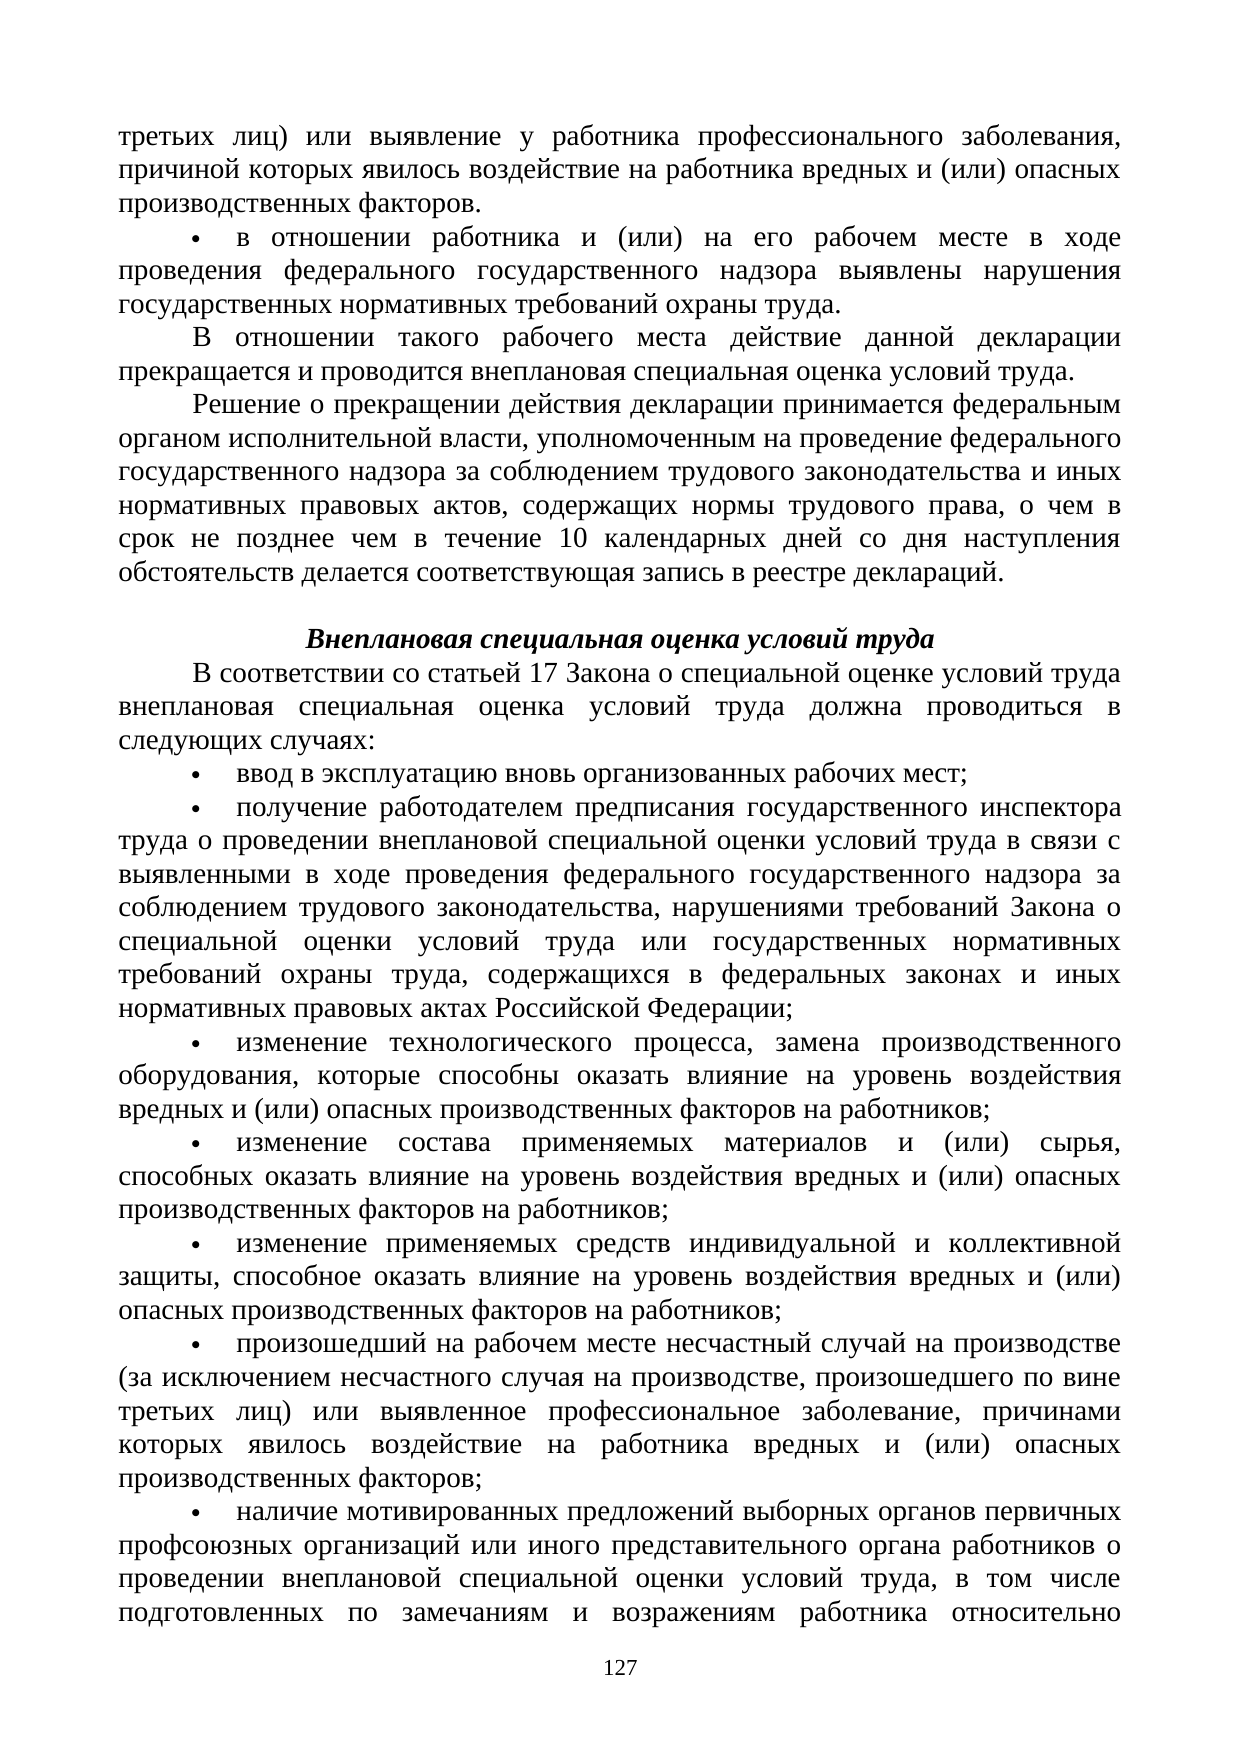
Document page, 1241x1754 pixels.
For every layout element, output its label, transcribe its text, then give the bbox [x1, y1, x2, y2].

list ввод в эксплуатацию вновь организованных рабочих мест; [118, 755, 1122, 789]
list получение работодателем предписания государственного инспектора труда о проведении внеплановой специальной оценки условий труда в связи с выявленными в ходе проведения федерального государственного надзора за соблюдением трудового законодательства, нарушениями требований Закона о специальной оценки условий труда или государственных нормативных требований охраны труда, содержащихся в федеральных законах и иных нормативных правовых актах Российской Федерации; [118, 789, 1122, 1024]
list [118, 118, 1122, 219]
list в отношении работника и (или) на его рабочем месте в ходе проведения федерального государственного надзора выявлены нарушения государственных нормативных требований охраны труда. [118, 219, 1122, 319]
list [118, 1493, 1122, 1627]
text В отношении такого рабочего места действие данной декларации прекращается и проводится внеплановая специальная оценка условий труда. [118, 319, 1122, 386]
list произошедший на рабочем месте несчастный случай на производстве (за исключением несчастного случая на производстве, произошедшего по вине третьих лиц) или выявленное профессиональное заболевание, причинами которых явилось воздействие на работника вредных и (или) опасных производственных факторов; [118, 1326, 1122, 1493]
list изменение состава применяемых материалов и (или) сырья, способных оказать влияние на уровень воздействия вредных и (или) опасных производственных факторов на работников; [118, 1124, 1122, 1225]
text В соответствии со статьей 17 Закона о специальной оценке условий труда внеплановая специальная оценка условий труда должна проводиться в следующих случаях: [118, 655, 1122, 755]
list изменение применяемых средств индивидуальной и коллективной защиты, способное оказать влияние на уровень воздействия вредных и (или) опасных производственных факторов на работников; [118, 1225, 1122, 1326]
text Решение о прекращении действия декларации принимается федеральным органом исполнительной власти, уполномоченным на проведение федерального государственного надзора за соблюдением трудового законодательства и иных нормативных правовых актов, содержащих нормы трудового права, о чем в срок не позднее чем в течение 10 календарных дней со дня наступления обстоятельств делается соответствующая запись в реестре деклараций. [118, 386, 1122, 588]
text Внеплановая специальная оценка условий труда [118, 621, 1122, 655]
list изменение технологического процесса, замена производственного оборудования, которые способны оказать влияние на уровень воздействия вредных и (или) опасных производственных факторов на работников; [118, 1024, 1122, 1124]
